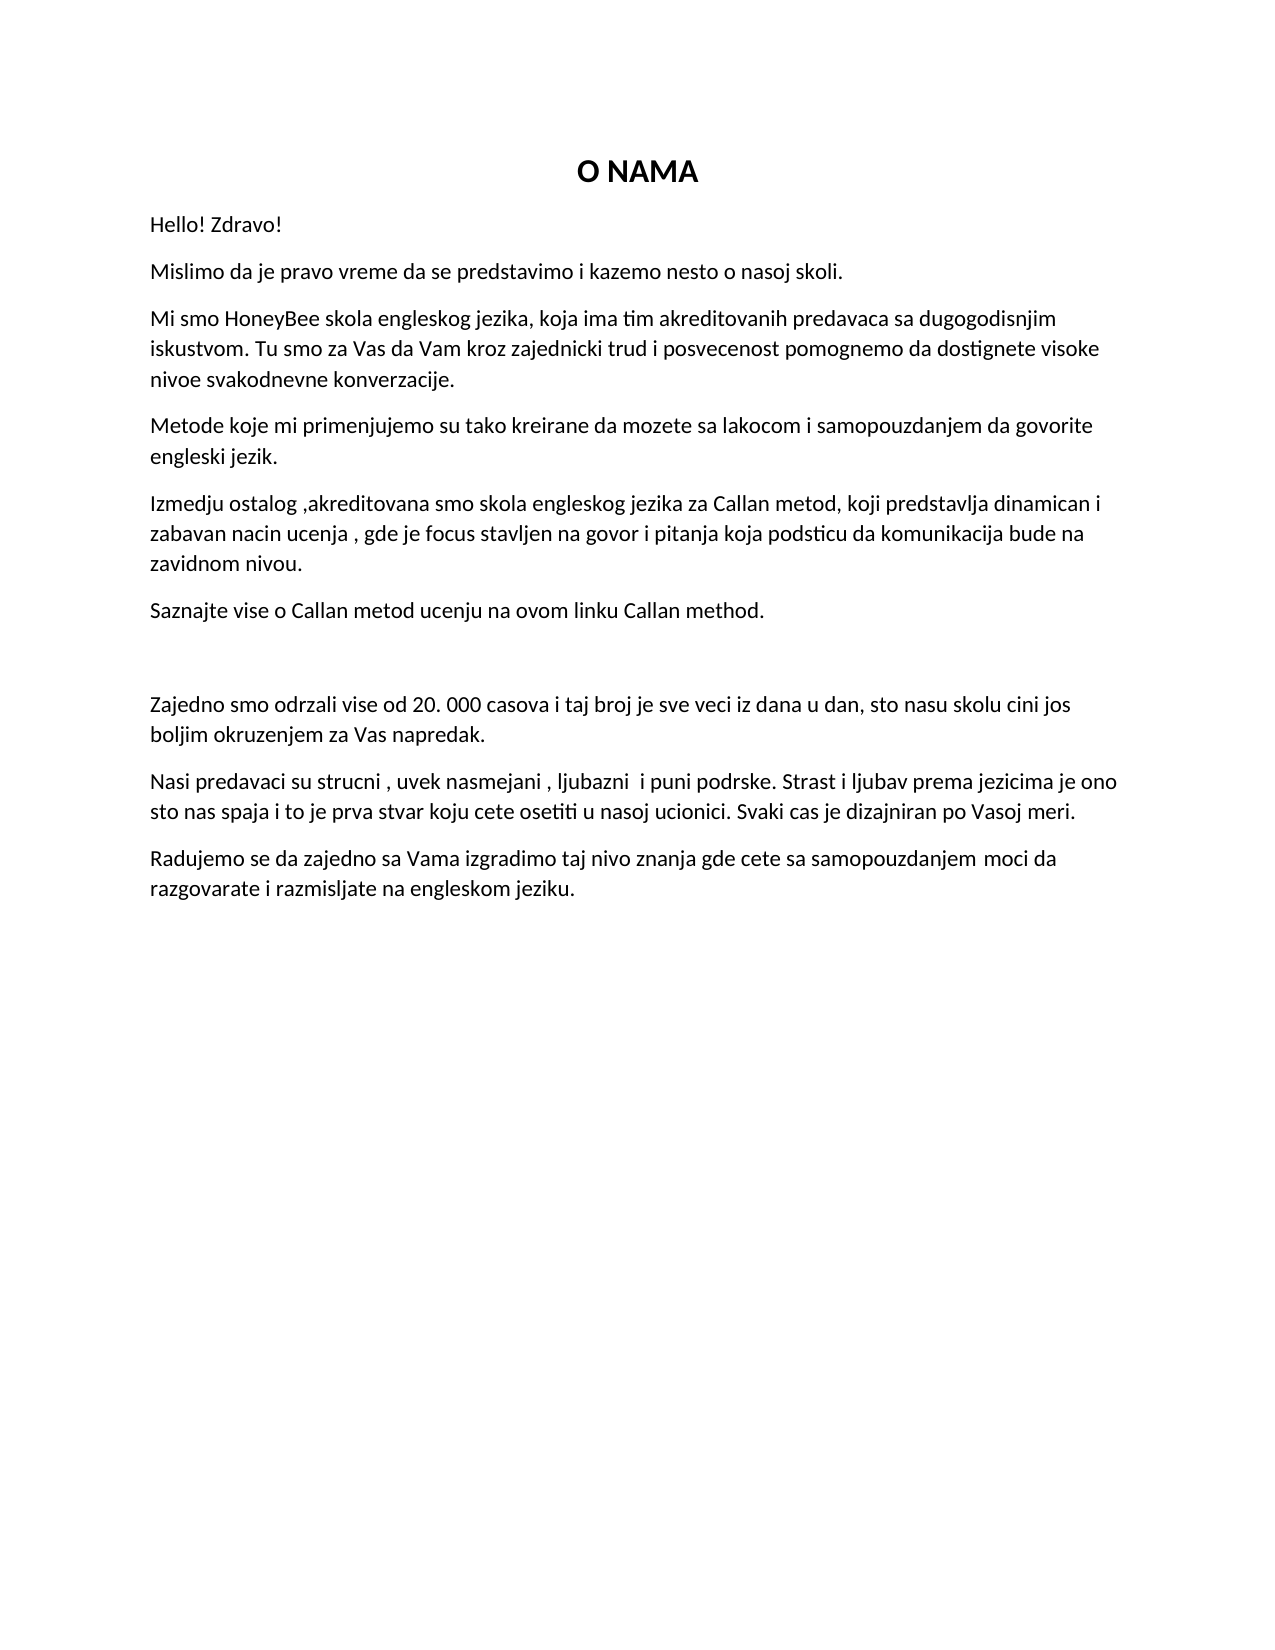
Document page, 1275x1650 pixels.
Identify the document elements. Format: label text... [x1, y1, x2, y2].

text Radujemo se da zajedno sa Vama izgradimo taj nivo znanja gde cete sa samopouzdanjem moci da razgovarate i razmisljate na engleskom jeziku. [150, 844, 1125, 902]
text Hello! Zdravo! [150, 211, 1125, 239]
text O NAMA [150, 150, 1125, 191]
text Mislimo da je pravo vreme da se predstavimo i kazemo nesto o nasoj skoli. [150, 257, 1125, 286]
text Mi smo HoneyBee skola engleskog jezika, koja ima tim akreditovanih predavaca sa dugogodisnjim iskustvom. Tu smo za Vas da Vam kroz zajednicki trud i posvecenost pomognemo da dostignete visoke nivoe svakodnevne konverzacije. [150, 304, 1125, 393]
text Metode koje mi primenjujemo su tako kreirane da mozete sa lakocom i samopouzdanjem da govorite engleski jezik. [150, 412, 1125, 470]
text Izmedju ostalog ,akreditovana smo skola engleskog jezika za Callan metod, koji predstavlja dinamican i zabavan nacin ucenja , gde je focus stavljen na govor i pitanja koja podsticu da komunikacija bude na zavidnom nivou. [150, 489, 1125, 577]
text Nasi predavaci su strucni , uvek nasmejani , ljubazni i puni podrske. Strast i ljubav prema jezicima je ono sto nas spaja i to je prva stvar koju cete osetiti u nasoj ucionici. Svaki cas je dizajniran po Vasoj meri. [150, 767, 1125, 825]
text Zajedno smo odrzali vise od 20. 000 casova i taj broj je sve veci iz dana u dan, sto nasu skolu cini jos boljim okruzenjem za Vas napredak. [150, 690, 1125, 748]
text Saznajte vise o Callan metod ucenju na ovom linku Callan method. [150, 596, 1125, 624]
